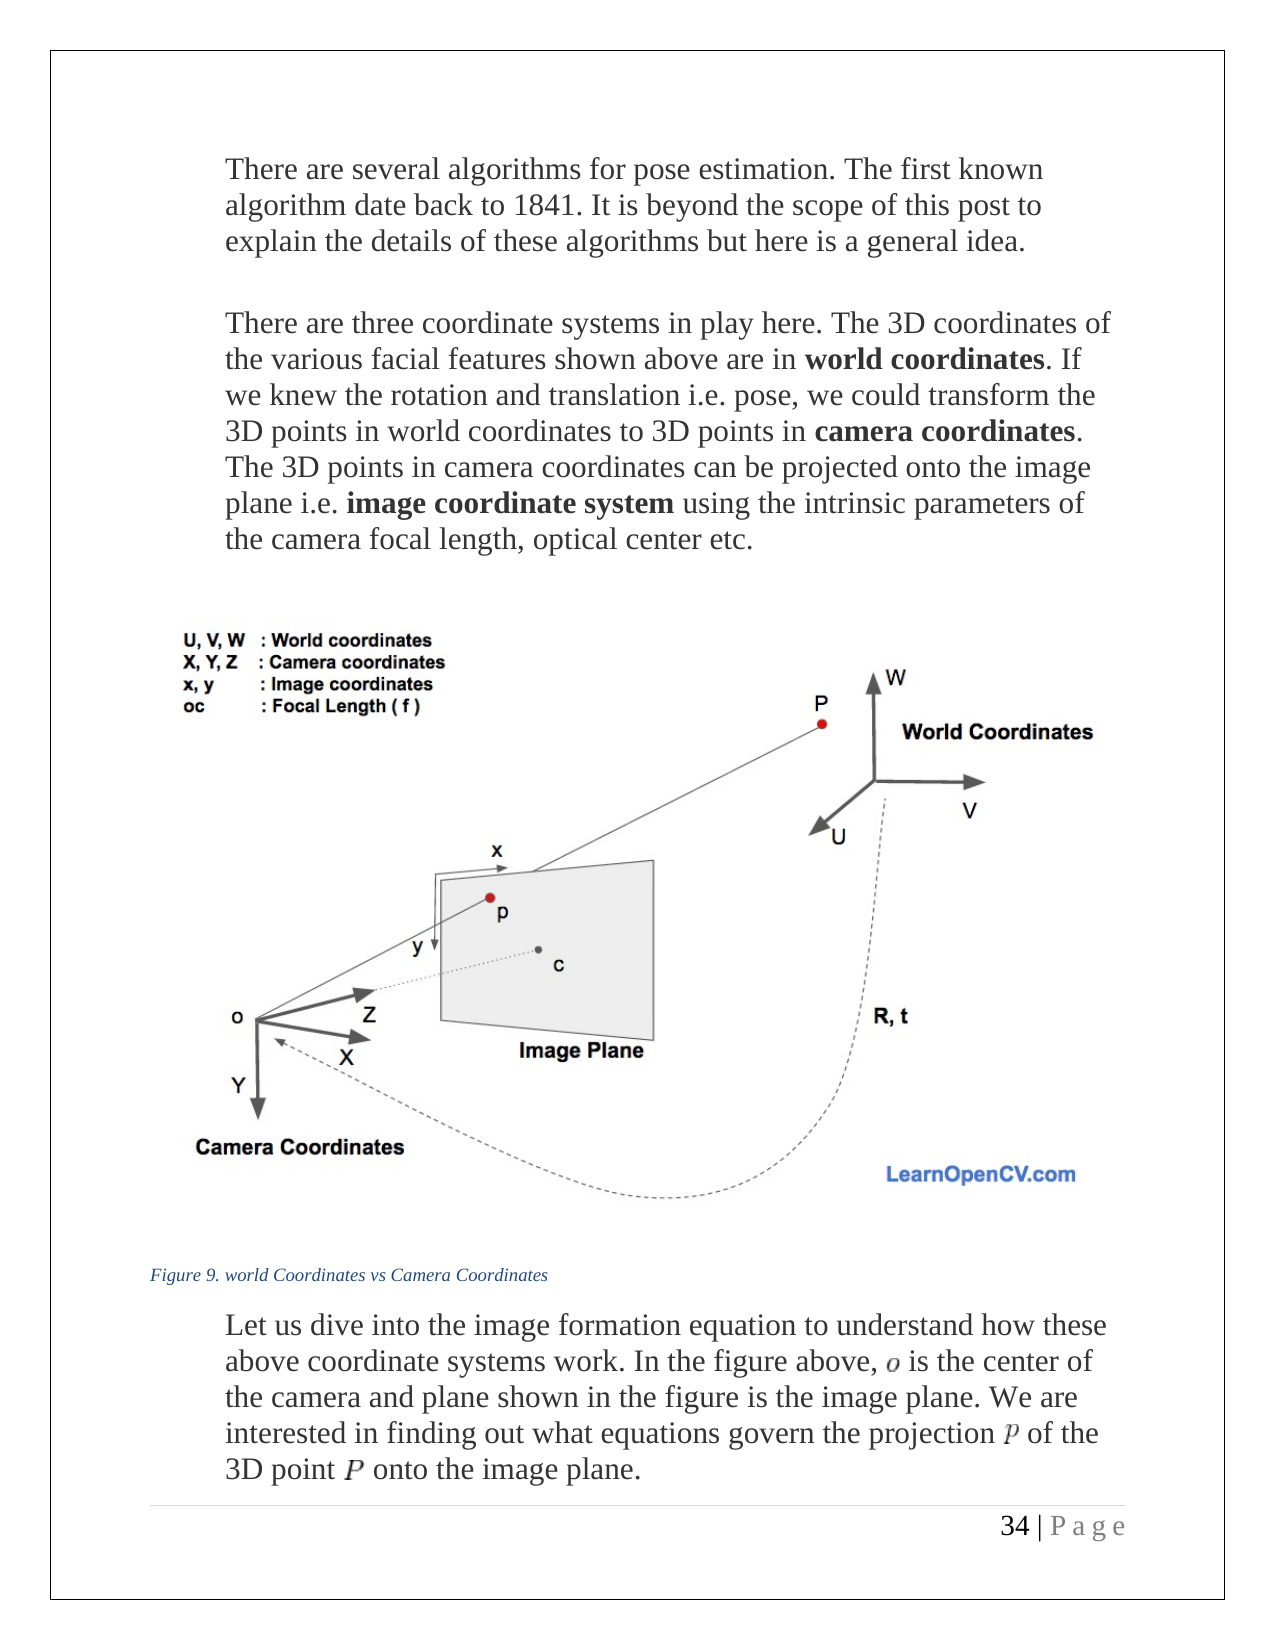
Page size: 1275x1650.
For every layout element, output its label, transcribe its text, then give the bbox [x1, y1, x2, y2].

picture [343, 1460, 365, 1480]
text There are three coordinate systems in play here. The 3D coordinates of the various facial features shown above are in world coordinates. If we knew the rotation and translation i.e. pose, we could transform the 3D points in world coordinates to 3D points in camera coordinates. The 3D points in camera coordinates can be projected onto the image plane i.e. image coordinate system using the intrinsic parameters of the camera focal length, optical center etc. [225, 305, 1125, 556]
picture [150, 603, 1125, 1217]
text There are several algorithms for pose estimation. The first known algorithm date back to 1841. It is beyond the scope of this post to explain the details of these algorithms but here is a general idea. [225, 150, 1125, 258]
picture [1003, 1424, 1019, 1444]
picture [886, 1358, 901, 1372]
text Let us dive into the image formation equation to understand how these above coordinate systems work. In the figure above, is the center of the camera and plane shown in the figure is the image plane. We are interested in finding out what equations govern the projection of the 3D point onto the image plane. [225, 1306, 1125, 1486]
